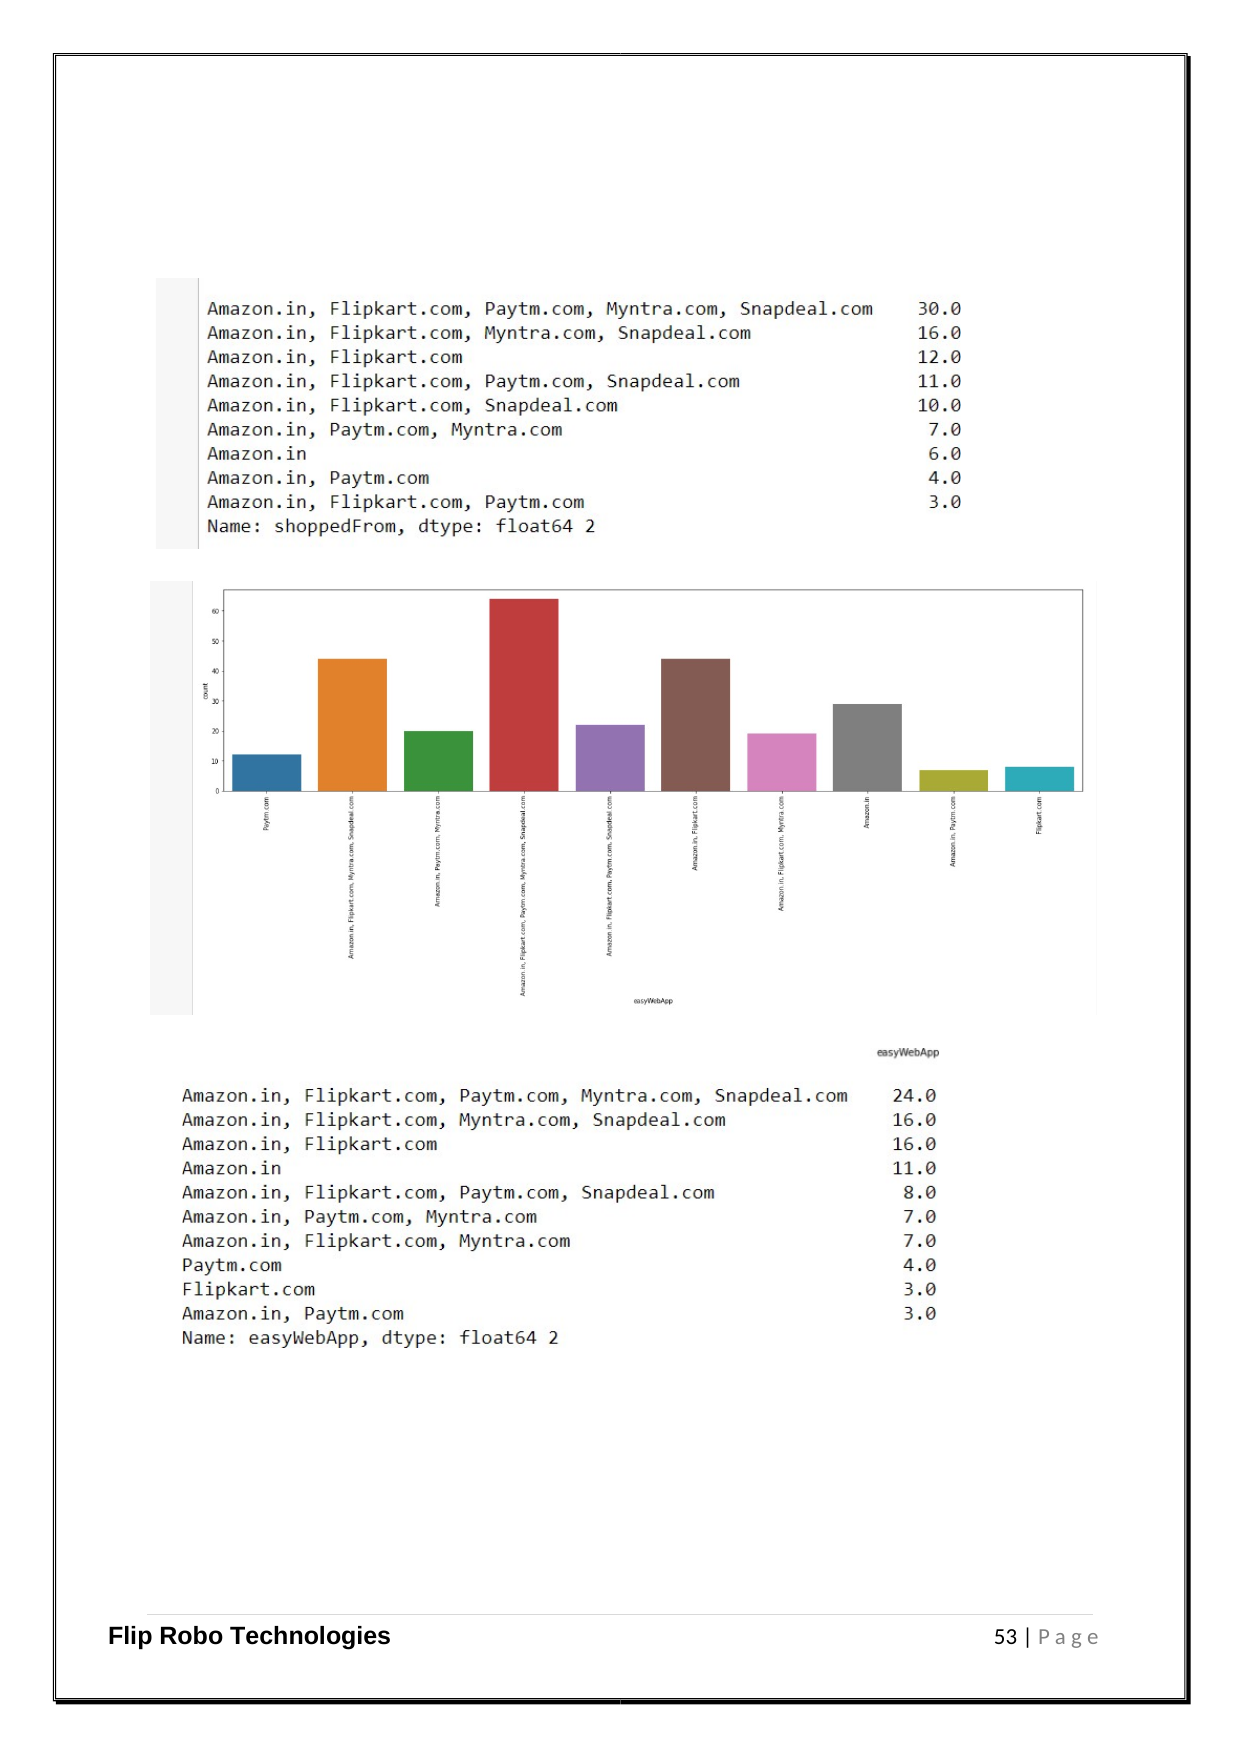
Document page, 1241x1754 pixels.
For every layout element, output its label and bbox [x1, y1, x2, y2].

picture [182, 1048, 940, 1348]
picture [155, 278, 961, 549]
picture [150, 581, 1097, 1015]
